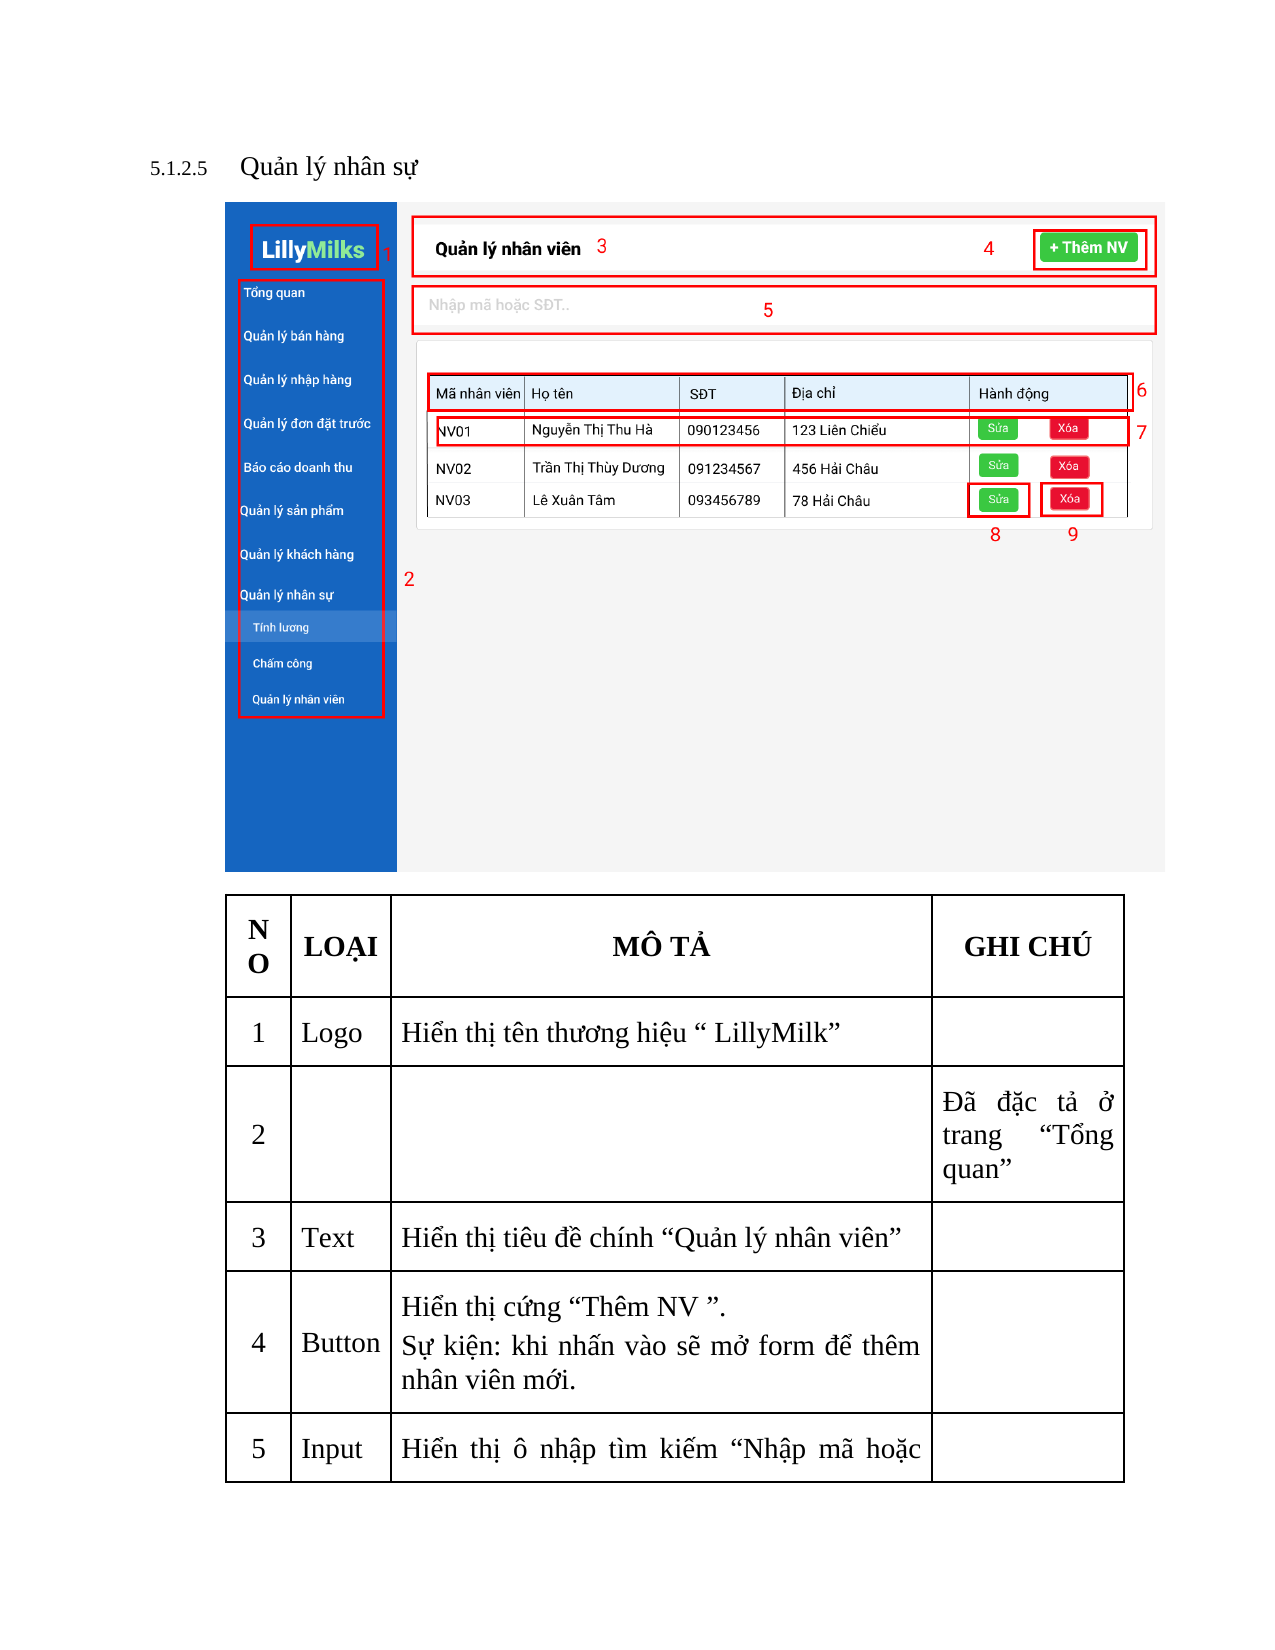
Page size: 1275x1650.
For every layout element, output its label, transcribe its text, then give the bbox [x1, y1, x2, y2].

table_header NO [227, 896, 290, 996]
table_header MÔ TẢ [392, 896, 931, 996]
table_cell [933, 1203, 1123, 1270]
table_cell 3 [227, 1203, 290, 1270]
table_cell [933, 1272, 1123, 1412]
table_cell [933, 1414, 1123, 1481]
table_cell 4 [227, 1272, 290, 1412]
table_cell 5 [227, 1414, 290, 1481]
table_cell Hiển thị cứng “Thêm NV ”. Sự kiện: khi nhấn vào sẽ mở form để thêm nhân viên mới. [392, 1272, 931, 1412]
table_cell Text [292, 1203, 390, 1270]
picture [225, 202, 1166, 872]
table_cell Hiển thị tên thương hiệu “ LillyMilk” [392, 998, 931, 1065]
subtitle Quản lý nhân sự [150, 150, 1125, 181]
table_cell Hiển thị tiêu đề chính “Quản lý nhân viên” [392, 1203, 931, 1270]
table_header GHI CHÚ [933, 896, 1123, 996]
table_cell Input [292, 1414, 390, 1481]
table_cell 2 [227, 1067, 290, 1201]
table_cell Button [292, 1272, 390, 1412]
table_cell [392, 1414, 931, 1481]
table_cell 1 [227, 998, 290, 1065]
table_cell [392, 1067, 931, 1201]
table_cell [933, 998, 1123, 1065]
table_cell Đã đặc tả ở trang “Tổng quan” [933, 1067, 1123, 1201]
table_cell [292, 1067, 390, 1201]
table_header LOẠI [292, 896, 390, 996]
table_cell Logo [292, 998, 390, 1065]
